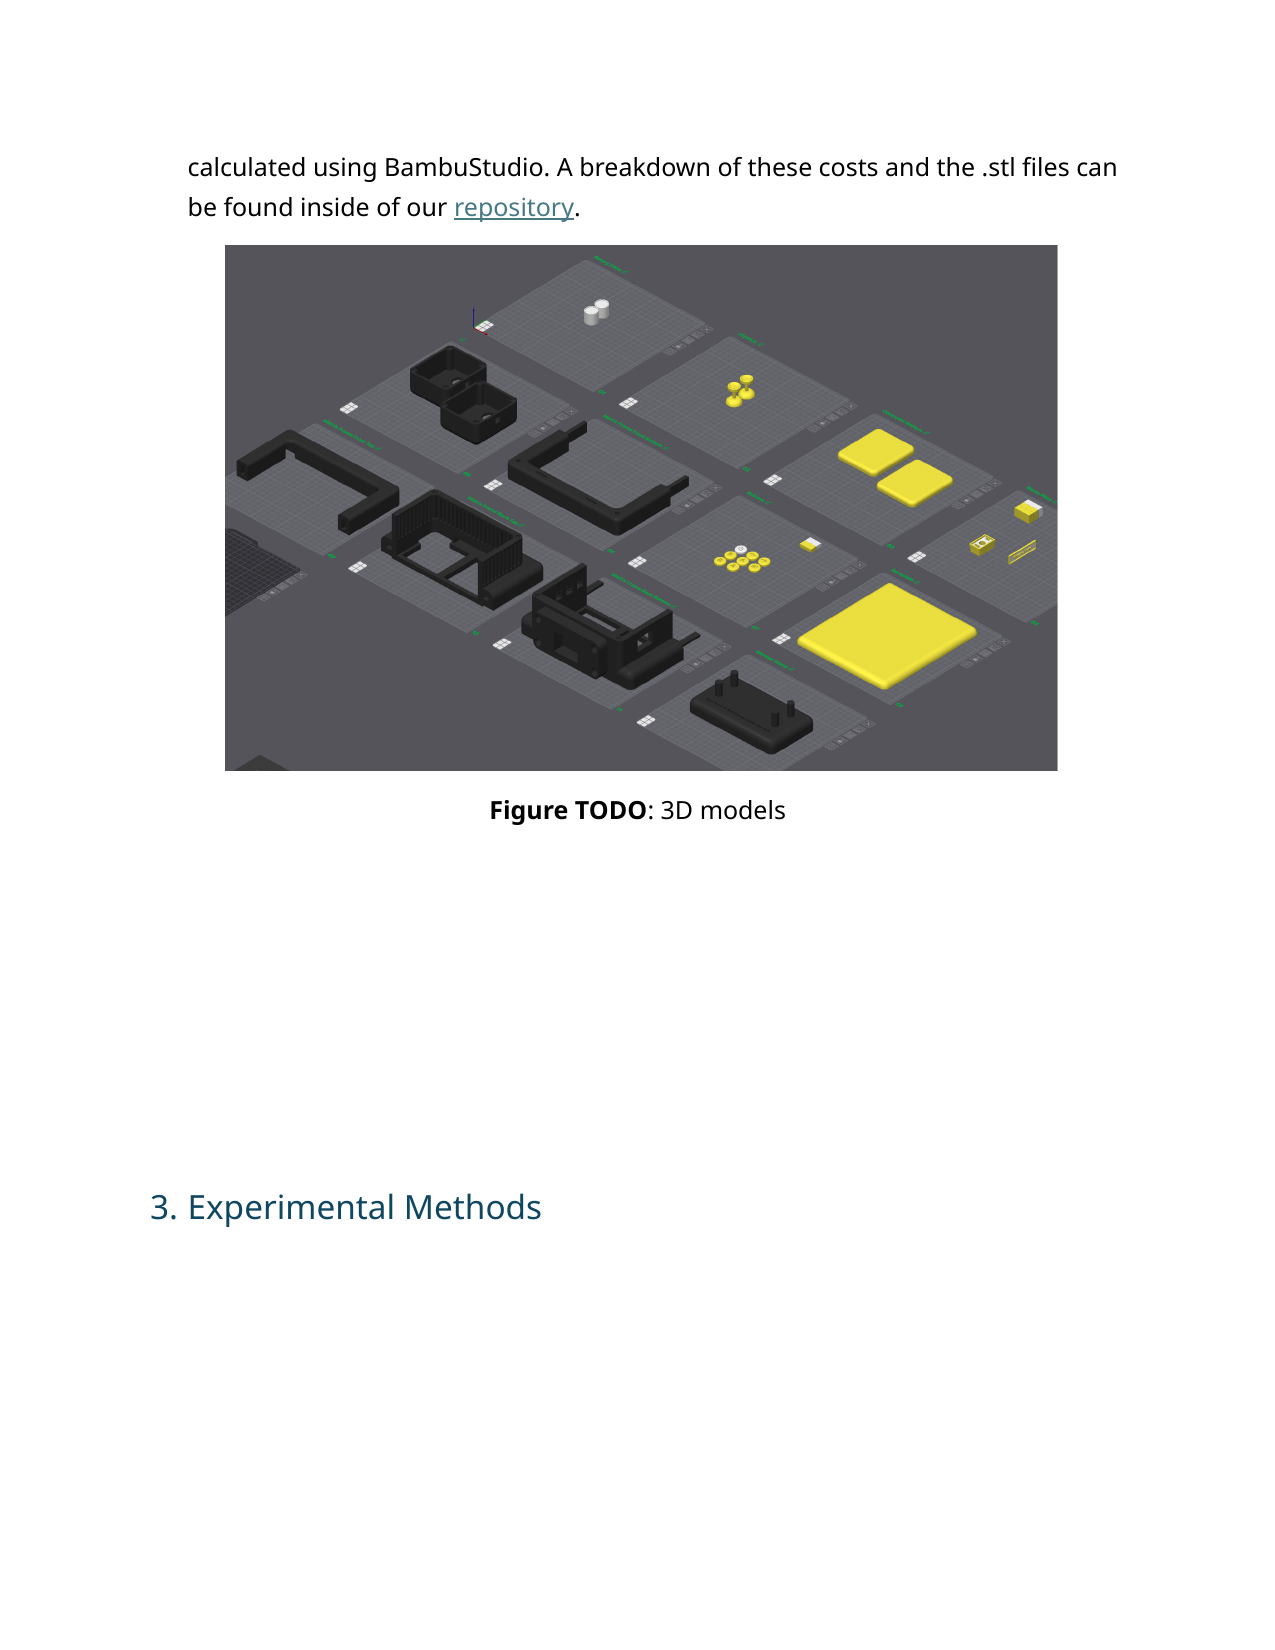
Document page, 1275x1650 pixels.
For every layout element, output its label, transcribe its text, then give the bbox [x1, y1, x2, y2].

subtitle Experimental Methods [150, 1184, 1125, 1229]
text Figure TODO: 3D models [150, 793, 1125, 827]
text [187, 150, 1125, 223]
picture [225, 245, 1058, 771]
